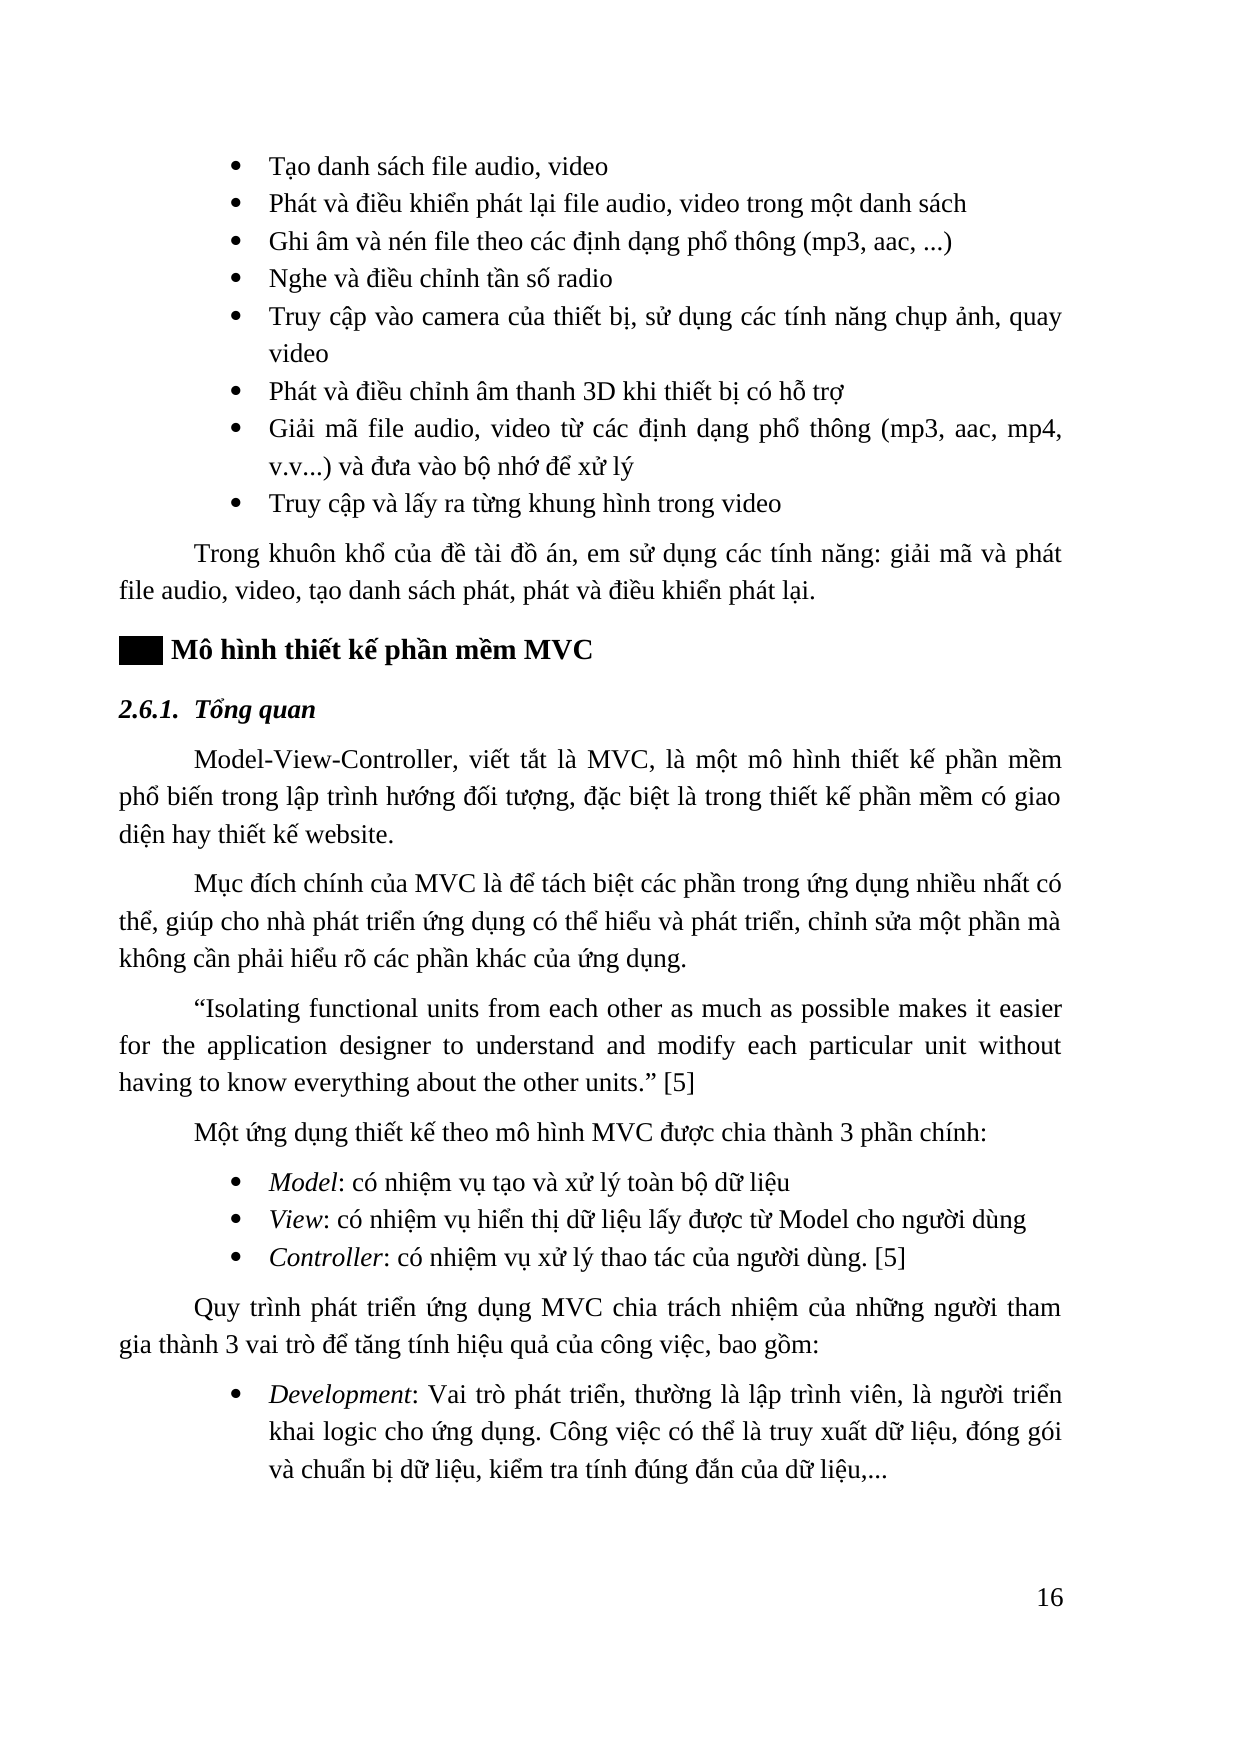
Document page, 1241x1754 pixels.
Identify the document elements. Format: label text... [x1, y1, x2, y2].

list Phát và điều khiển phát lại file audio, video trong một danh sách [231, 187, 1063, 219]
list Controller: có nhiệm vụ xử lý thao tác của người dùng. [5] [231, 1241, 1063, 1272]
list Nghe và điều chỉnh tần số radio [231, 262, 1063, 294]
list Phát và điều chỉnh âm thanh 3D khi thiết bị có hỗ trợ [231, 375, 1063, 406]
list Development: Vai trò phát triển, thường là lập trình viên, là người triển khai logic cho ứng dụng. Công việc có thể là truy xuất dữ liệu, đóng gói và chuẩn bị dữ liệu, kiểm tra tính đúng đắn của dữ liệu,... [231, 1378, 1063, 1484]
list Truy cập và lấy ra từng khung hình trong video [231, 487, 1063, 518]
list Giải mã file audio, video từ các định dạng phổ thông (mp3, aac, mp4, v.v...) và đưa vào bộ nhớ để xử lý [231, 412, 1063, 481]
text Mục đích chính của MVC là để tách biệt các phần trong ứng dụng nhiều nhất có thể, giúp cho nhà phát triển ứng dụng có thể hiểu và phát triển, chỉnh sửa một phần mà không cần phải hiểu rõ các phần khác của ứng dụng. [118, 867, 1063, 973]
text “Isolating functional units from each other as much as possible makes it easier for the application designer to understand and modify each particular unit without having to know everything about the other units.” [5] [118, 992, 1063, 1098]
text Một ứng dụng thiết kế theo mô hình MVC được chia thành 3 phần chính: [118, 1116, 1063, 1147]
list Model: có nhiệm vụ tạo và xử lý toàn bộ dữ liệu [231, 1166, 1063, 1197]
subtitle Mô hình thiết kế phần mềm MVC [118, 632, 1063, 666]
text Quy trình phát triển ứng dụng MVC chia trách nhiệm của những người tham gia thành 3 vai trò để tăng tính hiệu quả của công việc, bao gồm: [118, 1291, 1063, 1359]
text Model-View-Controller, viết tắt là MVC, là một mô hình thiết kế phần mềm phổ biến trong lập trình hướng đối tượng, đặc biệt là trong thiết kế phần mềm có giao diện hay thiết kế website. [118, 743, 1063, 849]
text Trong khuôn khổ của đề tài đồ án, em sử dụng các tính năng: giải mã và phát file audio, video, tạo danh sách phát, phát và điều khiển phát lại. [118, 537, 1063, 605]
list Truy cập vào camera của thiết bị, sử dụng các tính năng chụp ảnh, quay video [231, 300, 1063, 368]
list View: có nhiệm vụ hiển thị dữ liệu lấy được từ Model cho người dùng [231, 1203, 1063, 1235]
list Ghi âm và nén file theo các định dạng phổ thông (mp3, aac, ...) [231, 225, 1063, 256]
subtitle Tổng quan [118, 693, 1063, 724]
list Tạo danh sách file audio, video [231, 150, 1063, 181]
